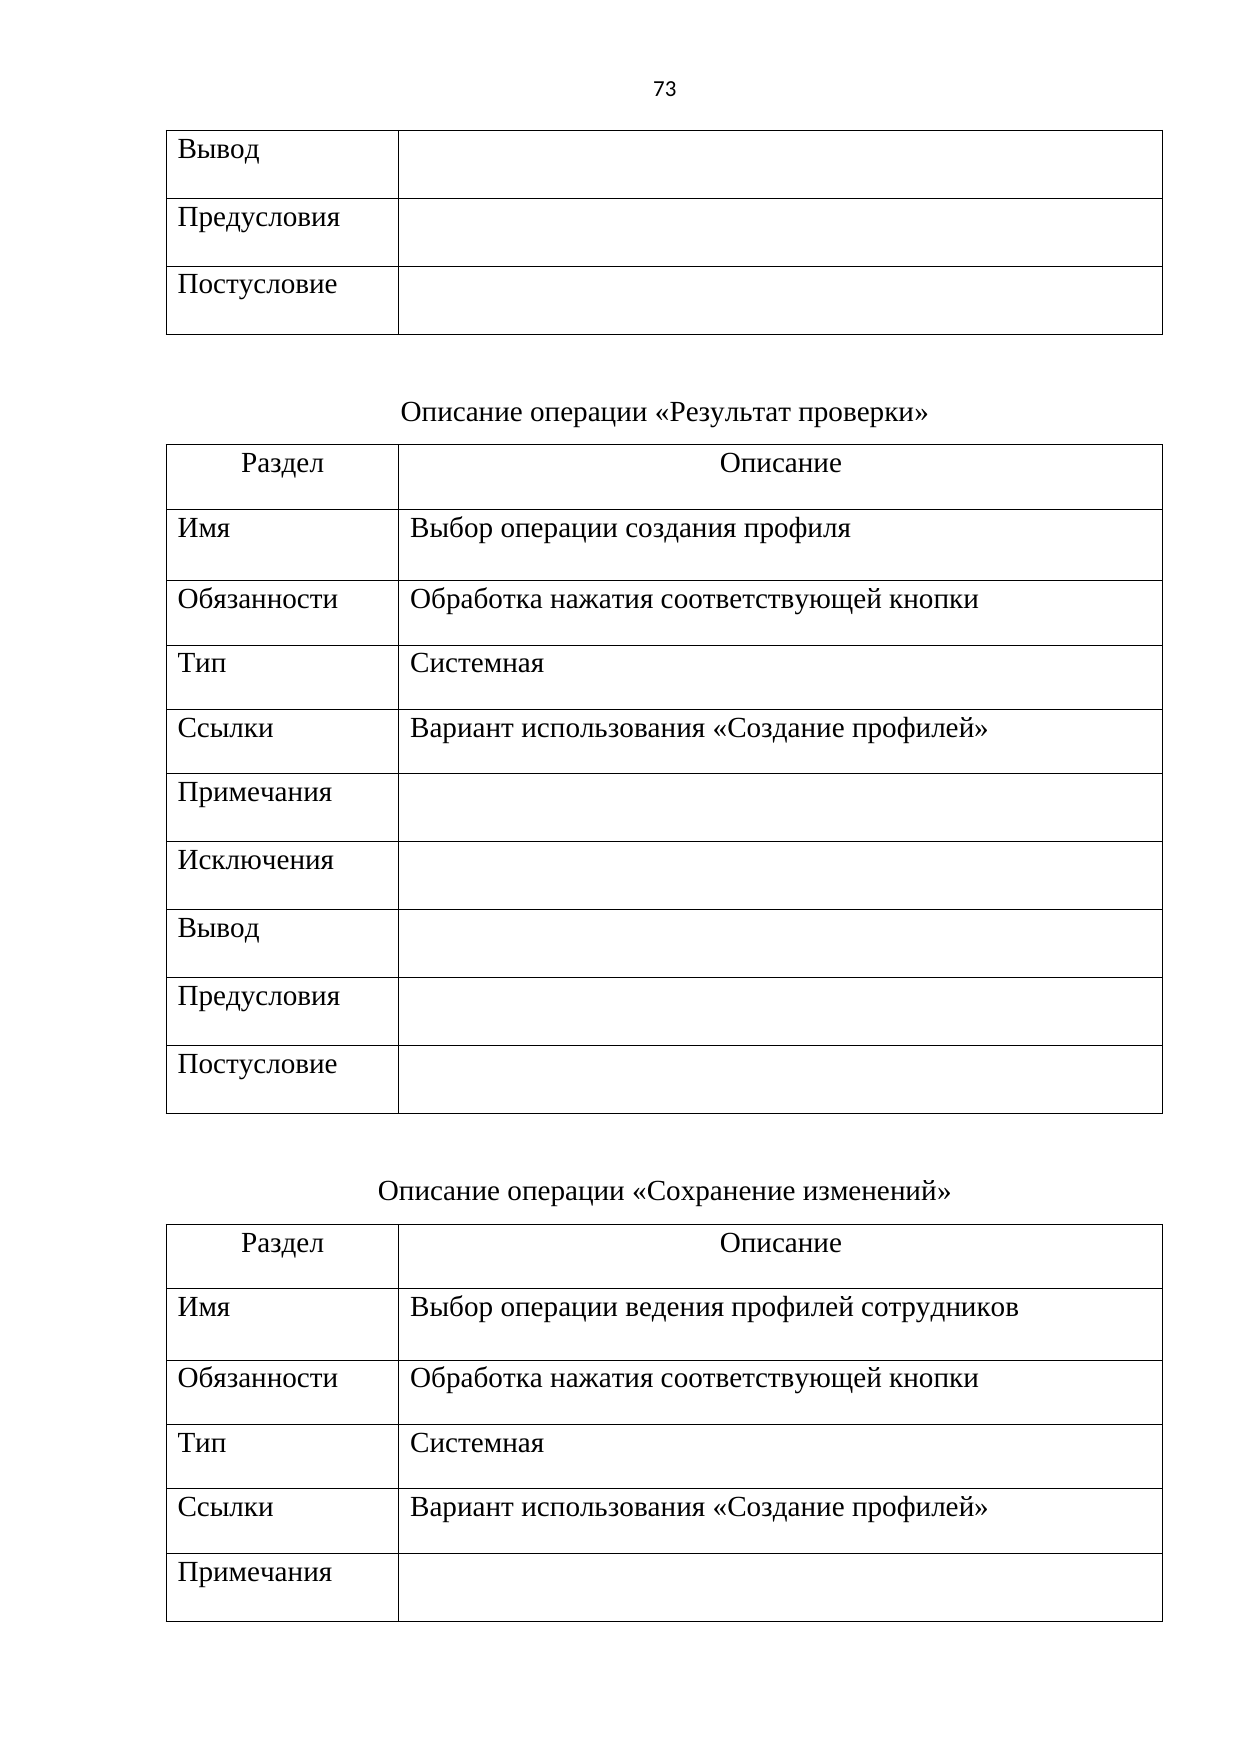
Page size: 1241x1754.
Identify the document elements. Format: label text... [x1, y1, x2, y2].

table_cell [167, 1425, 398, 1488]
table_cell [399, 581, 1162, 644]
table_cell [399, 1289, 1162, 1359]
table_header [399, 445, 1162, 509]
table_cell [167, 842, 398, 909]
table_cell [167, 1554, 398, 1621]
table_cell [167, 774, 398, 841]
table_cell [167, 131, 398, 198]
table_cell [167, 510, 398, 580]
text Описание операции «Результат проверки» [177, 394, 1152, 427]
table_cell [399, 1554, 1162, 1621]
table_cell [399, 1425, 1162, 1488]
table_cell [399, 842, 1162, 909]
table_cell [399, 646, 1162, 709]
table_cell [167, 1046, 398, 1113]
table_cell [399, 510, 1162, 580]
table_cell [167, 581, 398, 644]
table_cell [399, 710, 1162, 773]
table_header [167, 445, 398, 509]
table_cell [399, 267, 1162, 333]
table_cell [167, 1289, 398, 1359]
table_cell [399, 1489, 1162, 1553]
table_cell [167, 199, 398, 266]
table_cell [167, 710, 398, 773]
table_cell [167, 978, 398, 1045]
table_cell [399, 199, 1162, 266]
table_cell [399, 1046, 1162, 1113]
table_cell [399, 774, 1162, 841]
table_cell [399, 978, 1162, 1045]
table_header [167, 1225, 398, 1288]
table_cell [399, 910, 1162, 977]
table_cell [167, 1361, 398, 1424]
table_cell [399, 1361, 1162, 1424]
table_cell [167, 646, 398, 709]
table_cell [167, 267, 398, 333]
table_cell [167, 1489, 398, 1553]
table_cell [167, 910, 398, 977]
text Описание операции «Сохранение изменений» [177, 1173, 1152, 1207]
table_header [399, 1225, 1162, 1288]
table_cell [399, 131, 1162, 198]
